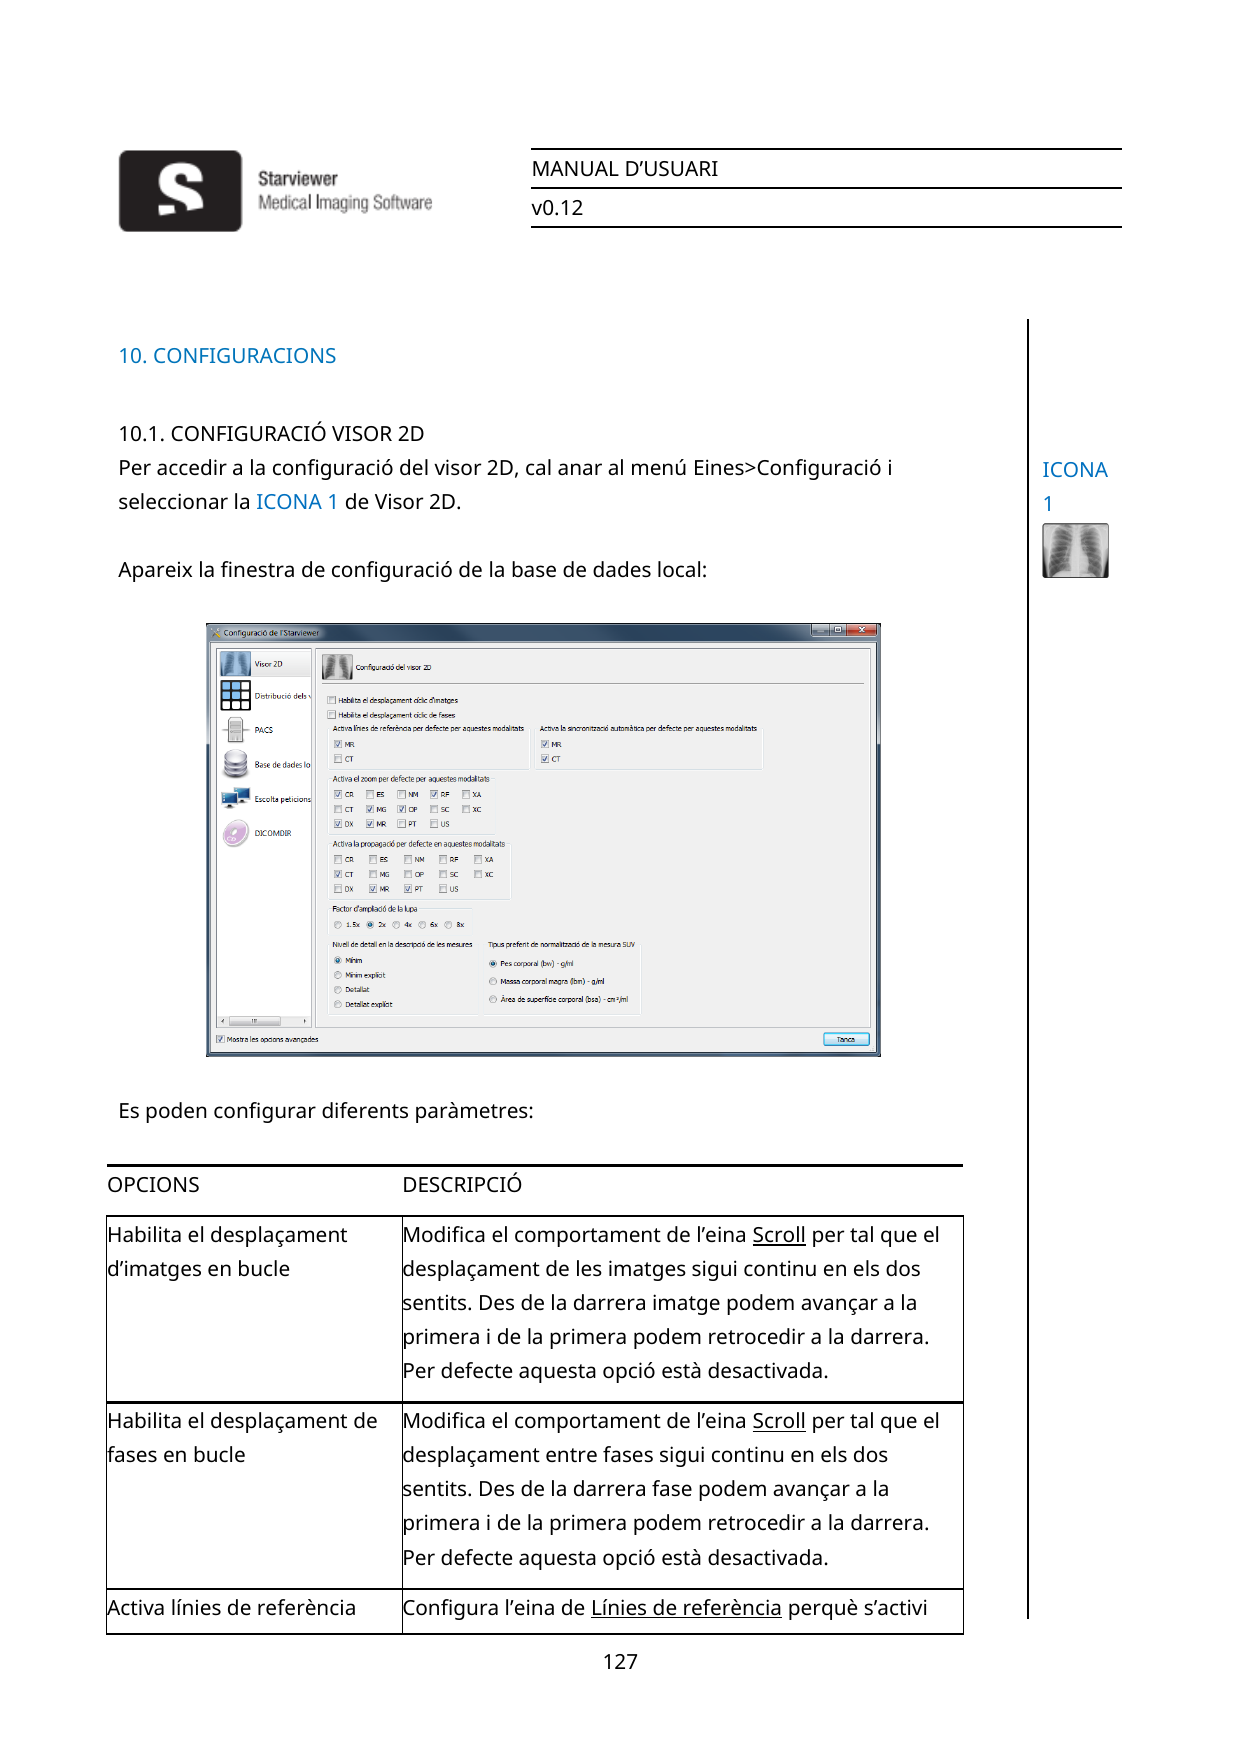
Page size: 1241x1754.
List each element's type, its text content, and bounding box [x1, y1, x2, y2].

text Per accedir a la configuració del visor 2D, cal anar al menú Eines>Configuració i seleccionar la ICONA 1 de Visor 2D. [118, 453, 1027, 516]
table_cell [107, 1590, 402, 1633]
picture [1042, 523, 1109, 578]
table_cell Habilita el desplaçament de fases en bucle [107, 1404, 402, 1588]
text Apareix la finestra de configuració de la base de dades local: [118, 555, 1027, 584]
table_header descripció [402, 1167, 963, 1215]
subtitle Configuració Visor 2D [118, 419, 1027, 448]
text Es poden configurar diferents paràmetres: [118, 1096, 1027, 1124]
table_header ICONA 1 [1029, 319, 1122, 1618]
table_cell Modifica el comportament de l’eina Scroll per tal que el desplaçament entre fases sigui continu en els dos sentits. Des de la darrera fase podem avançar a la primera i de la primera podem retrocedir a la darrera. Per defecte aquesta opció està desactivada. [403, 1404, 963, 1588]
picture [206, 623, 881, 1057]
table_header opcions [107, 1167, 402, 1215]
table_cell Habilita el desplaçament d’imatges en bucle [107, 1217, 402, 1401]
table_cell Modifica el comportament de l’eina Scroll per tal que el desplaçament de les imatges sigui continu en els dos sentits. Des de la darrera imatge podem avançar a la primera i de la primera podem retrocedir a la darrera. Per defecte aquesta opció està desactivada. [403, 1217, 963, 1401]
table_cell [403, 1590, 963, 1633]
subtitle Configuracions [118, 341, 1027, 370]
